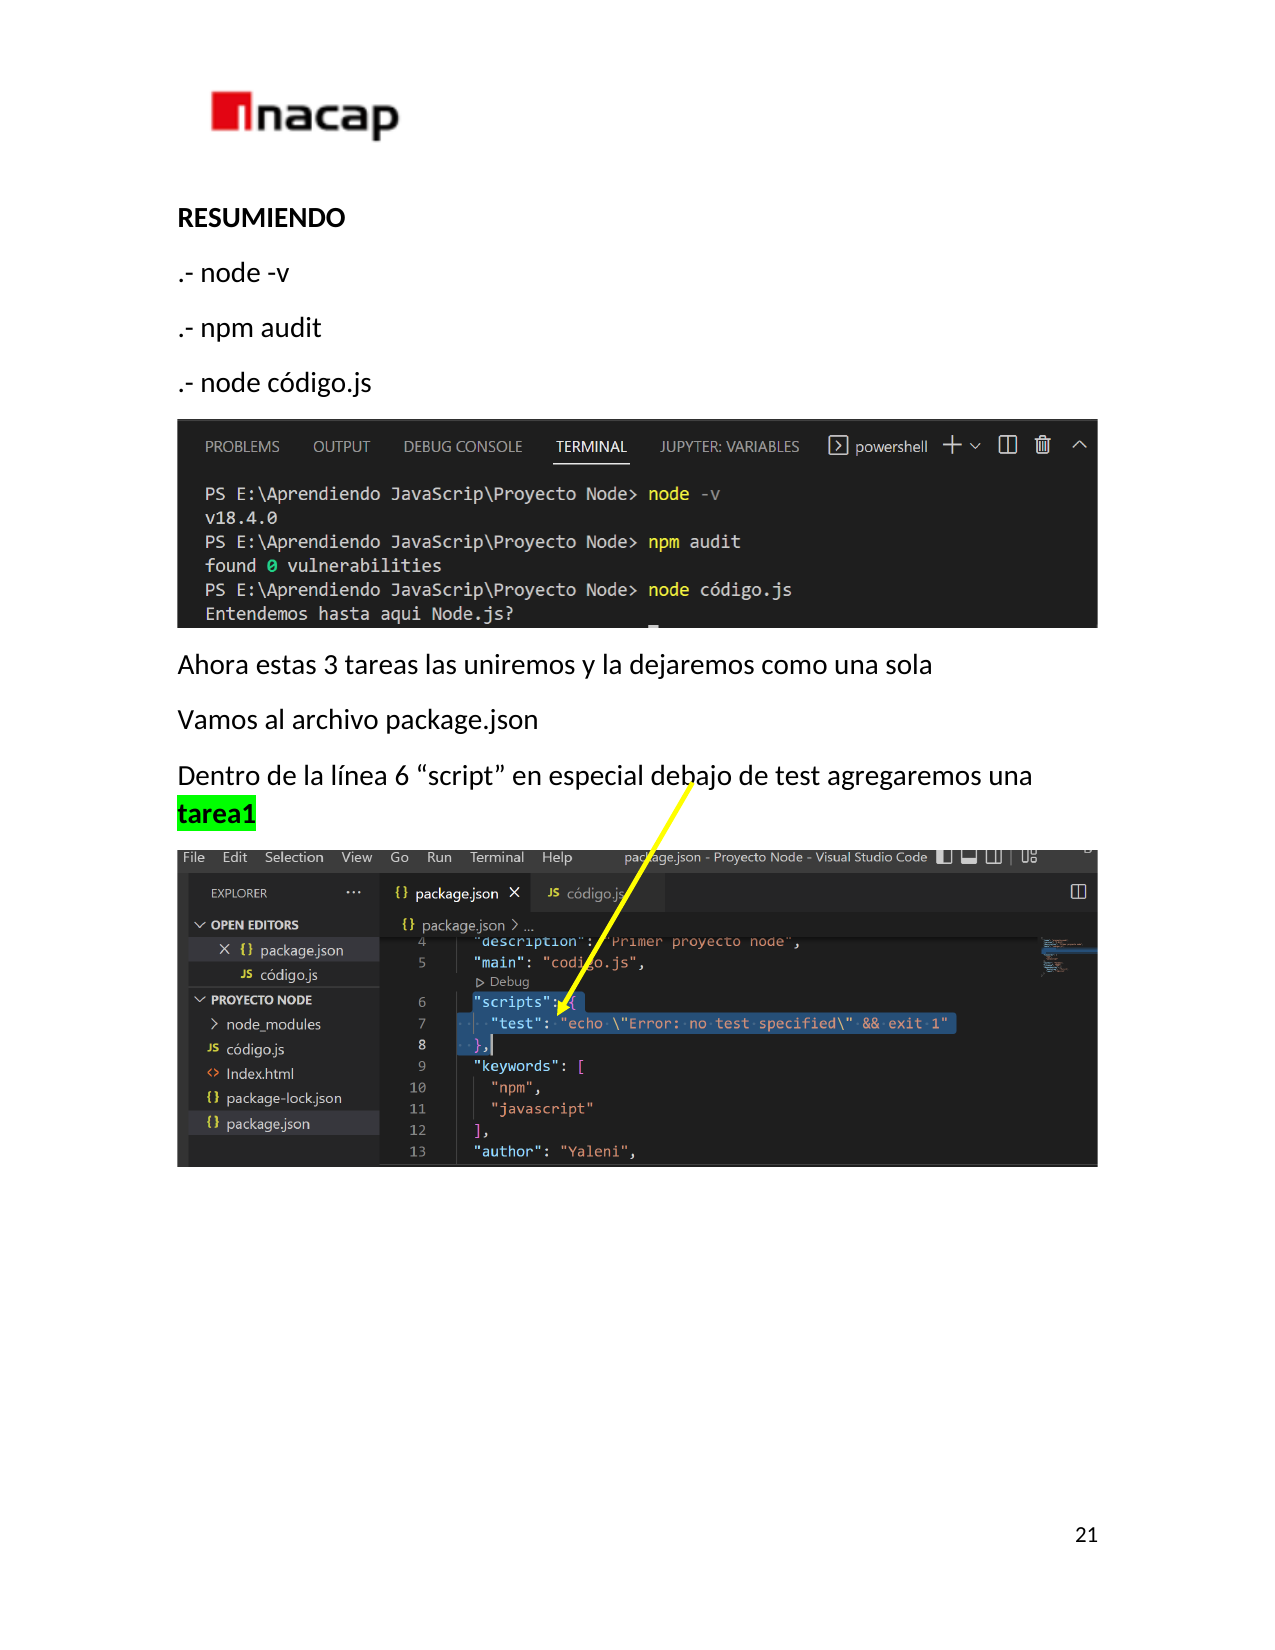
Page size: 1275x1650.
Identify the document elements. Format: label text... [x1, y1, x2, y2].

text RESUMIENDO [177, 199, 1098, 234]
text .- npm audit [177, 309, 1098, 344]
text Dentro de la línea 6 “script” en especial debajo de test agregaremos una tarea1 [177, 757, 1098, 831]
text Vamos al archivo package.json [177, 701, 1098, 737]
picture [177, 419, 1098, 628]
text Ahora estas 3 tareas las uniremos y la dejaremos como una sola [177, 646, 1098, 682]
text .- node código.js [177, 364, 1098, 399]
picture [177, 850, 1098, 1167]
text .- node -v [177, 254, 1098, 289]
picture [177, 73, 435, 171]
